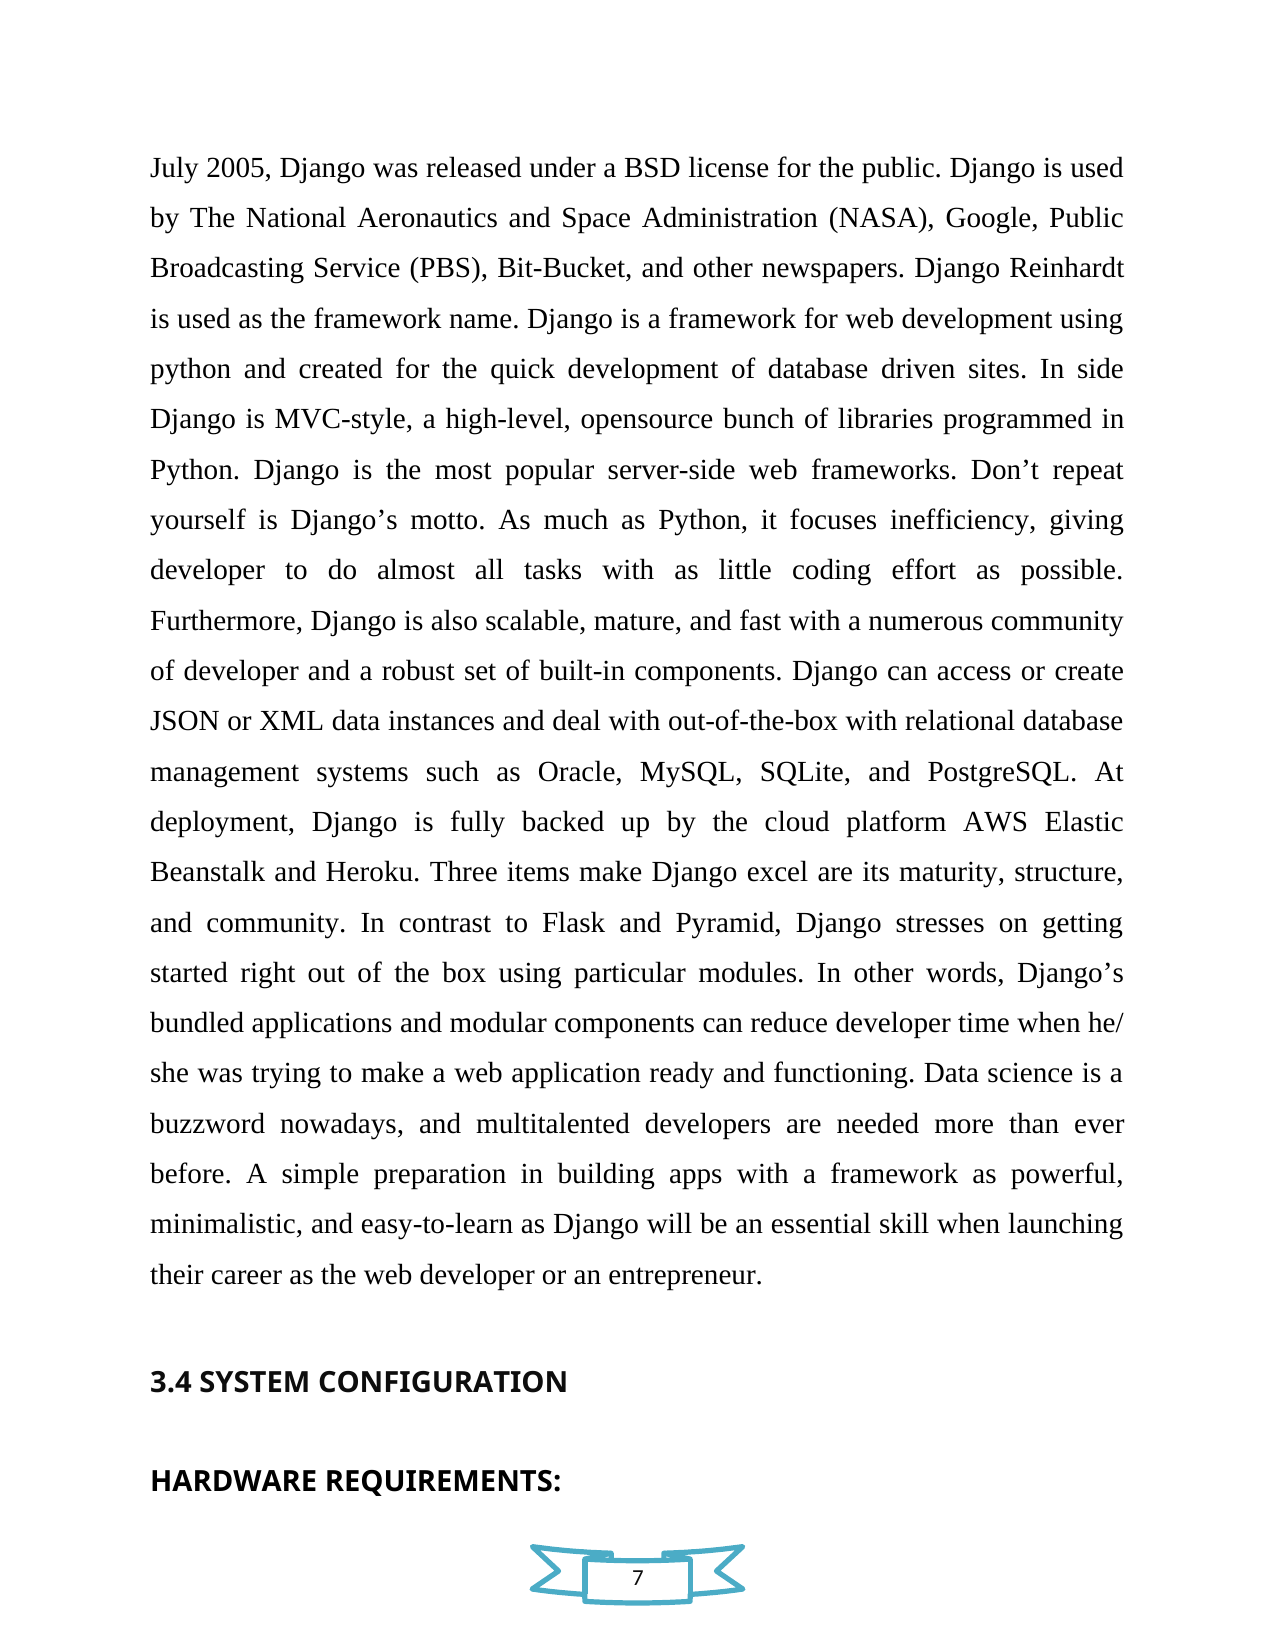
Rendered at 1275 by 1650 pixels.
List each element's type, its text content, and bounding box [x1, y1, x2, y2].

subtitle 3.4 SYSTEM CONFIGURATION [150, 1362, 1125, 1401]
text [150, 150, 1125, 1290]
text HARDWARE REQUIREMENTS: [150, 1460, 1125, 1500]
